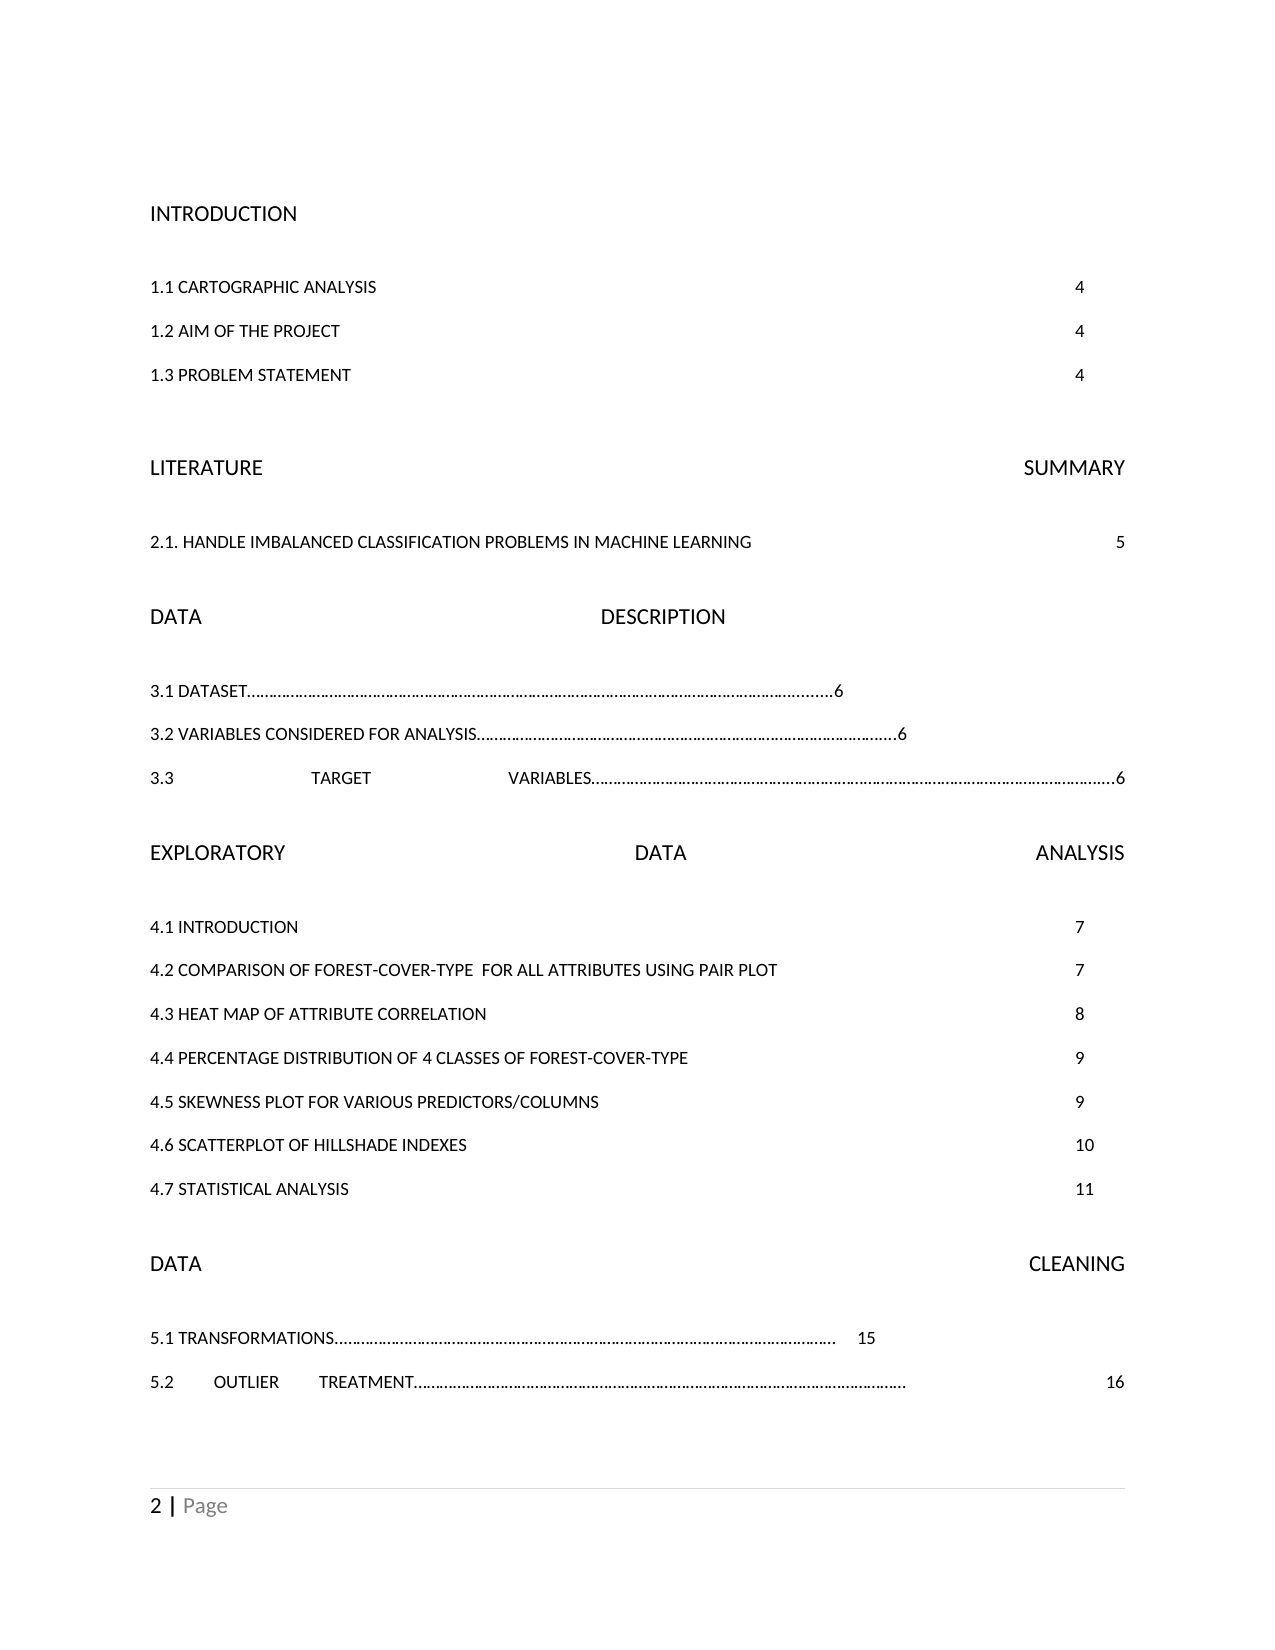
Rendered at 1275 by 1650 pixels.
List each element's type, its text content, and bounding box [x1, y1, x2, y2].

text 1.2 AIM OF THE PROJECT 4 [150, 319, 1125, 342]
text 4.2 COMPARISON OF FOREST-COVER-TYPE FOR ALL ATTRIBUTES USING PAIR PLOT 7 [150, 959, 1125, 982]
text 1.3 PROBLEM STATEMENT 4 [150, 363, 1125, 386]
text 4.6 SCATTERPLOT OF HILLSHADE INDEXES 10 [150, 1134, 1125, 1157]
text 3.1 DATASET……………………………………………………………………………………………………………….........6 [150, 679, 1125, 702]
text 5.1 TRANSFORMATIONS..…………………………………………………………………………………………………… 15 [150, 1326, 1125, 1349]
text 3.2 VARIABLES CONSIDERED FOR ANALYSIS…………………………………………………………………………………....6 [150, 722, 1125, 745]
text INTRODUCTION [150, 199, 1125, 255]
text 3.3 TARGET VARIABLES………………………………………………………………………………………………………....6 [150, 766, 1125, 817]
text 4.1 INTRODUCTION 7 [150, 915, 1125, 938]
text EXPLORATORY DATA ANALYSIS [150, 838, 1125, 894]
text DATA DESCRIPTION [150, 602, 1125, 658]
text 4.5 SKEWNESS PLOT FOR VARIOUS PREDICTORS/COLUMNS 9 [150, 1090, 1125, 1113]
text DATA CLEANING [150, 1249, 1125, 1305]
text 2.1. HANDLE IMBALANCED CLASSIFICATION PROBLEMS IN MACHINE LEARNING 5 [150, 530, 1125, 581]
text 4.4 PERCENTAGE DISTRIBUTION OF 4 CLASSES OF FOREST-COVER-TYPE 9 [150, 1046, 1125, 1069]
text 5.2 OUTLIER TREATMENT…………………………………………………………………………………………………… 16 [150, 1370, 1125, 1421]
text 1.1 CARTOGRAPHIC ANALYSIS 4 [150, 276, 1125, 299]
text 4.3 HEAT MAP OF ATTRIBUTE CORRELATION 8 [150, 1002, 1125, 1025]
text LITERATURE SUMMARY [150, 453, 1125, 509]
text 4.7 STATISTICAL ANALYSIS 11 [150, 1177, 1125, 1228]
